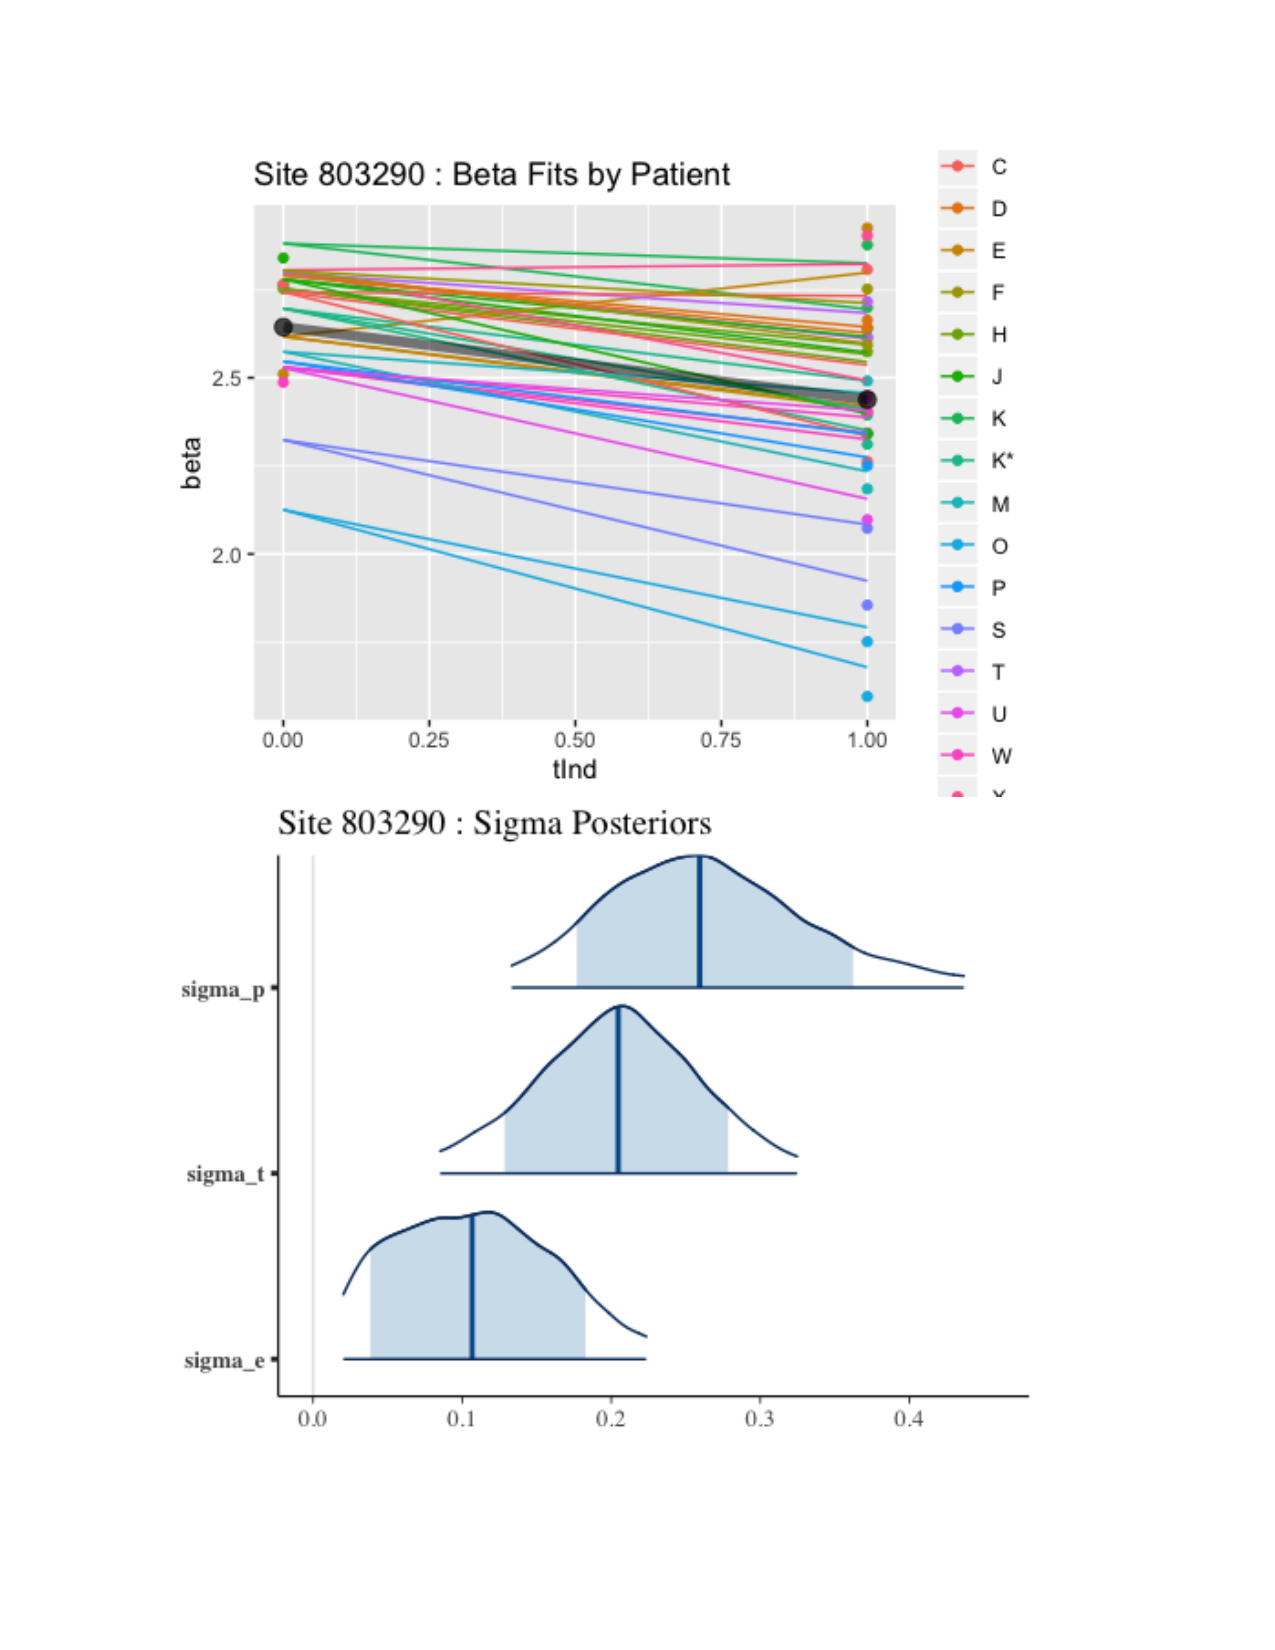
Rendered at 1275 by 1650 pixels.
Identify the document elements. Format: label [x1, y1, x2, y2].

picture [168, 150, 1044, 1445]
